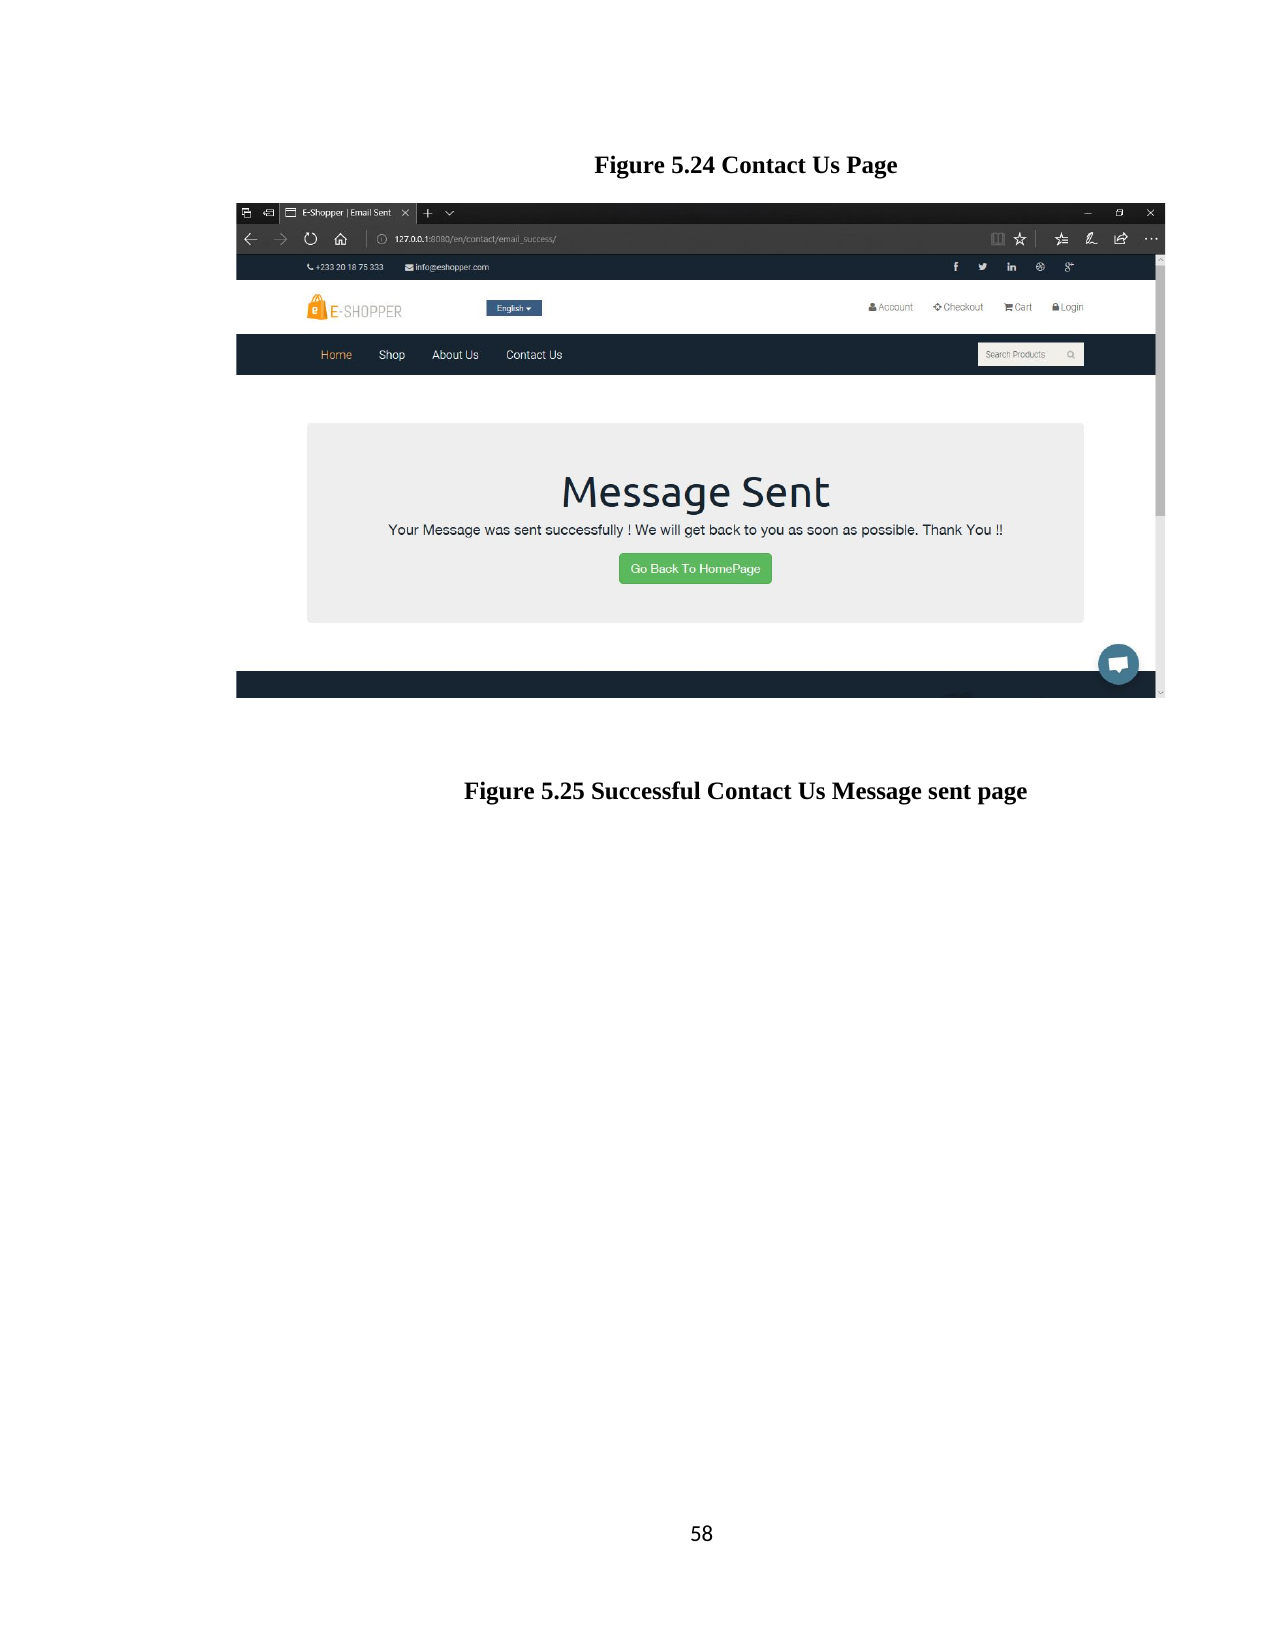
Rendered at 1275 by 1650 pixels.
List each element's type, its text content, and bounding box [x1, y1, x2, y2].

subtitle Figure 5.25 Successful Contact Us Message sent page [325, 776, 1167, 805]
picture [236, 203, 1166, 698]
subtitle Figure 5.24 Contact Us Page [325, 150, 1167, 179]
